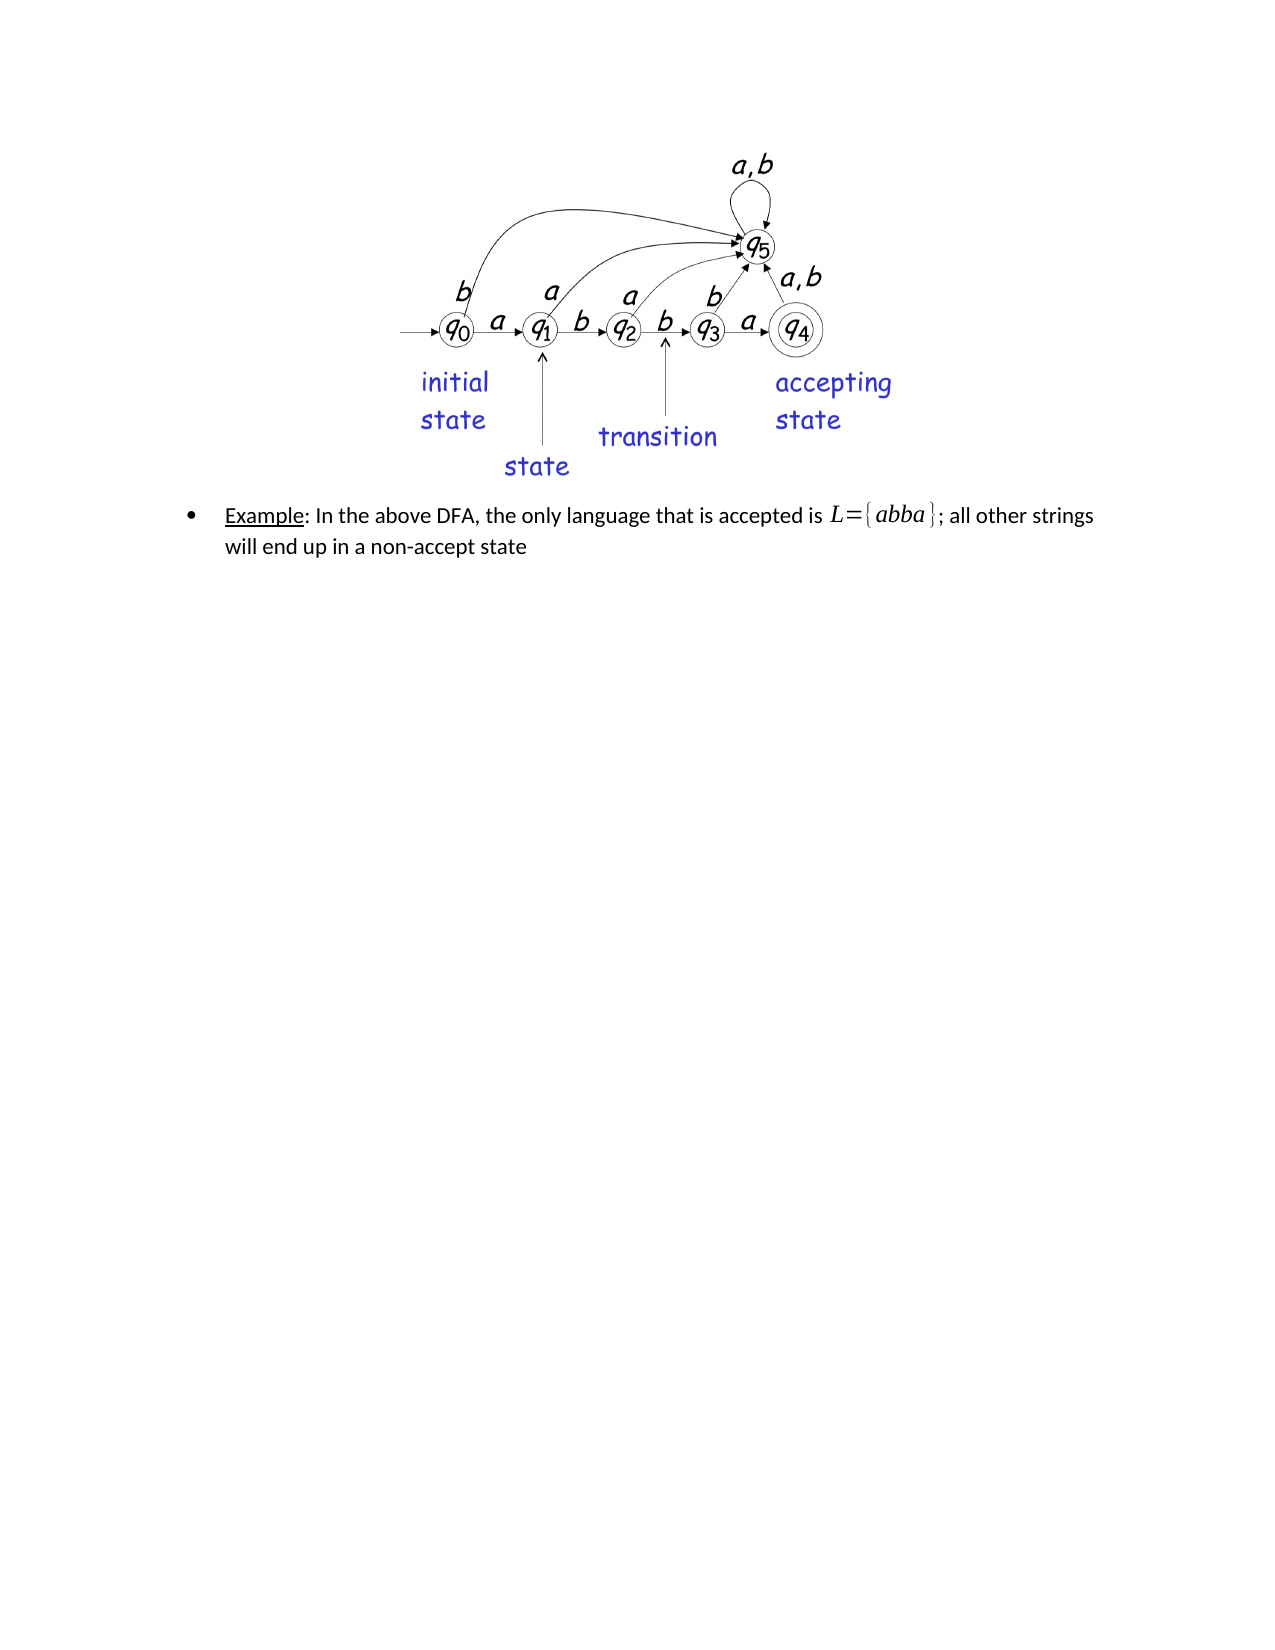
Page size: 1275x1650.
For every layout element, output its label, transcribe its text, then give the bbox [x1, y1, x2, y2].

picture [379, 150, 896, 482]
list Example: In the above DFA, the only language that is accepted is ; all other strings will end up in a non-accept state [187, 501, 1125, 560]
